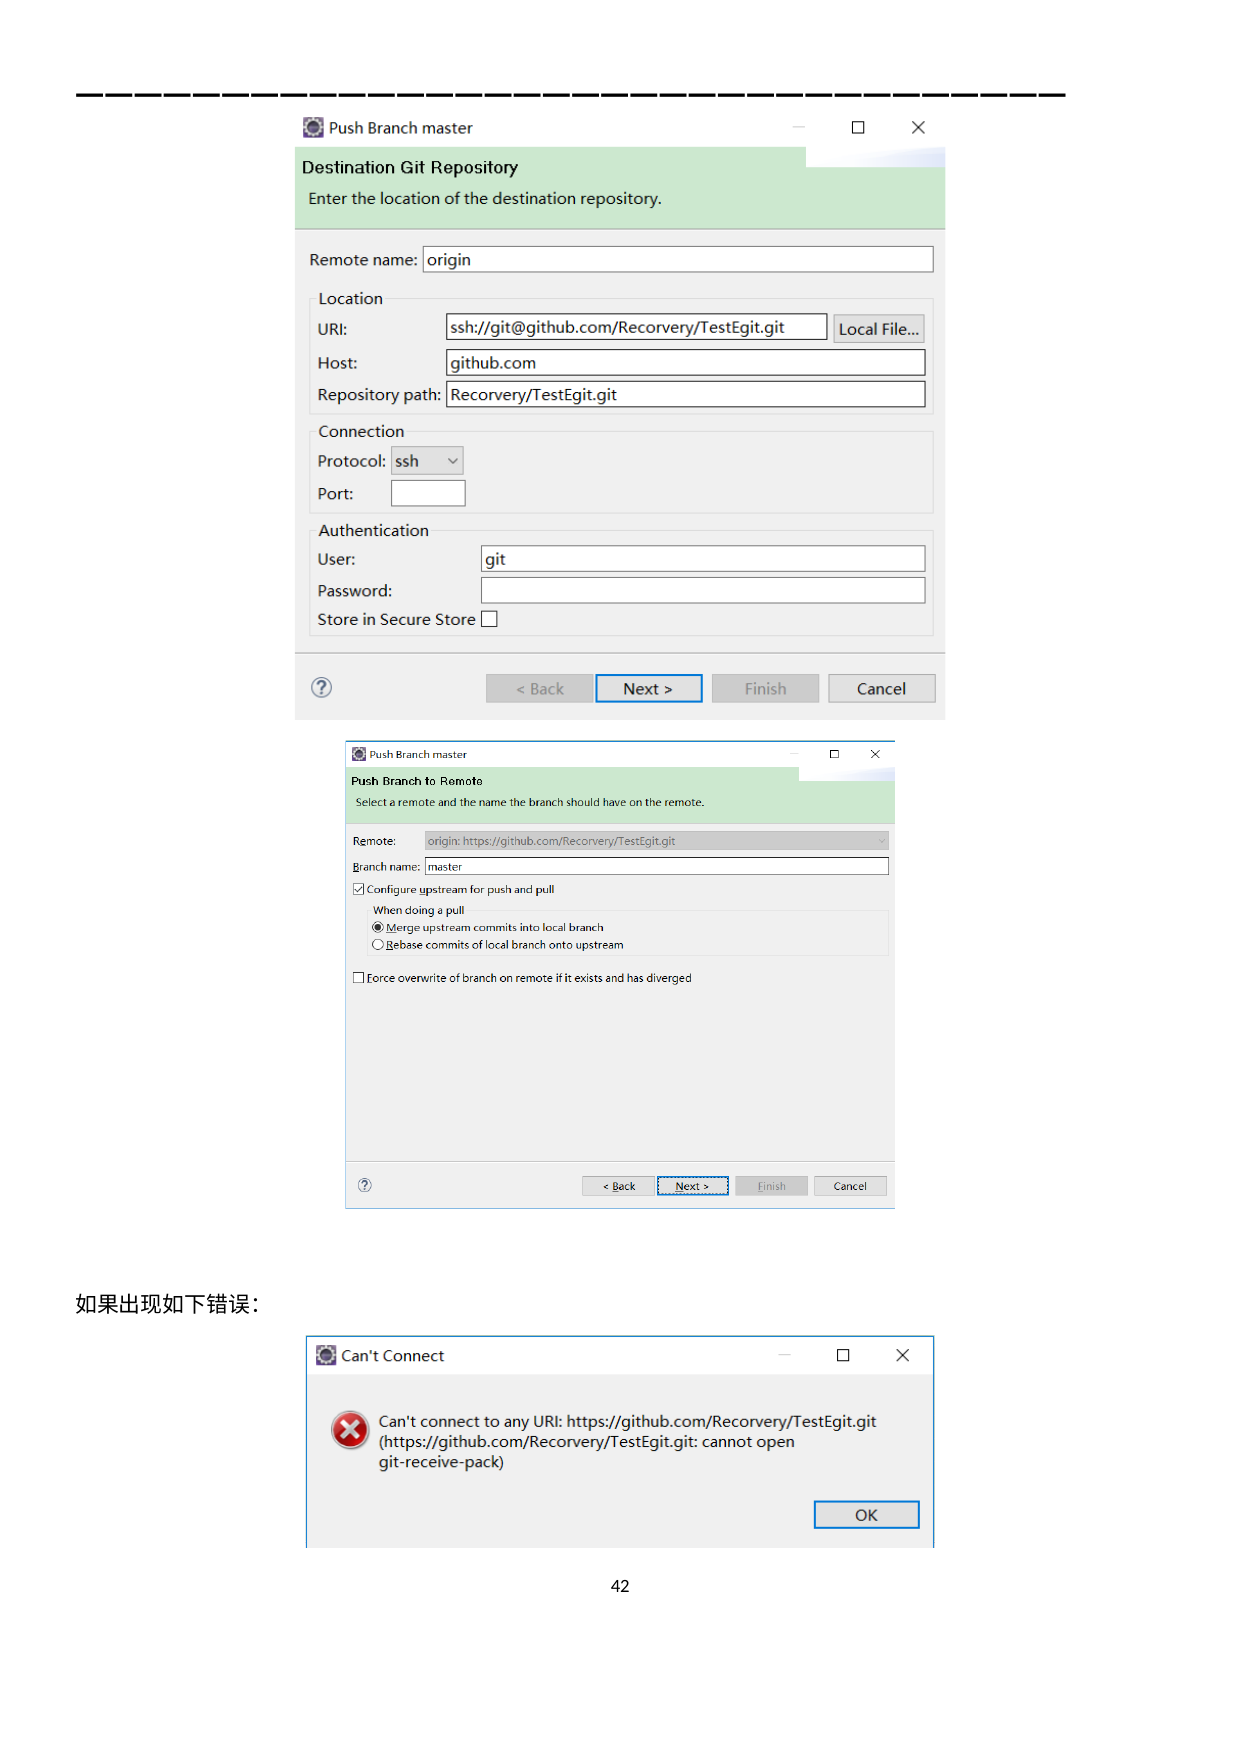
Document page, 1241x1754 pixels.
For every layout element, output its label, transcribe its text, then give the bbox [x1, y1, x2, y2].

text 如果出现如下错误： [75, 1287, 1165, 1319]
picture [345, 740, 895, 1209]
picture [305, 1335, 935, 1548]
picture [294, 109, 946, 720]
